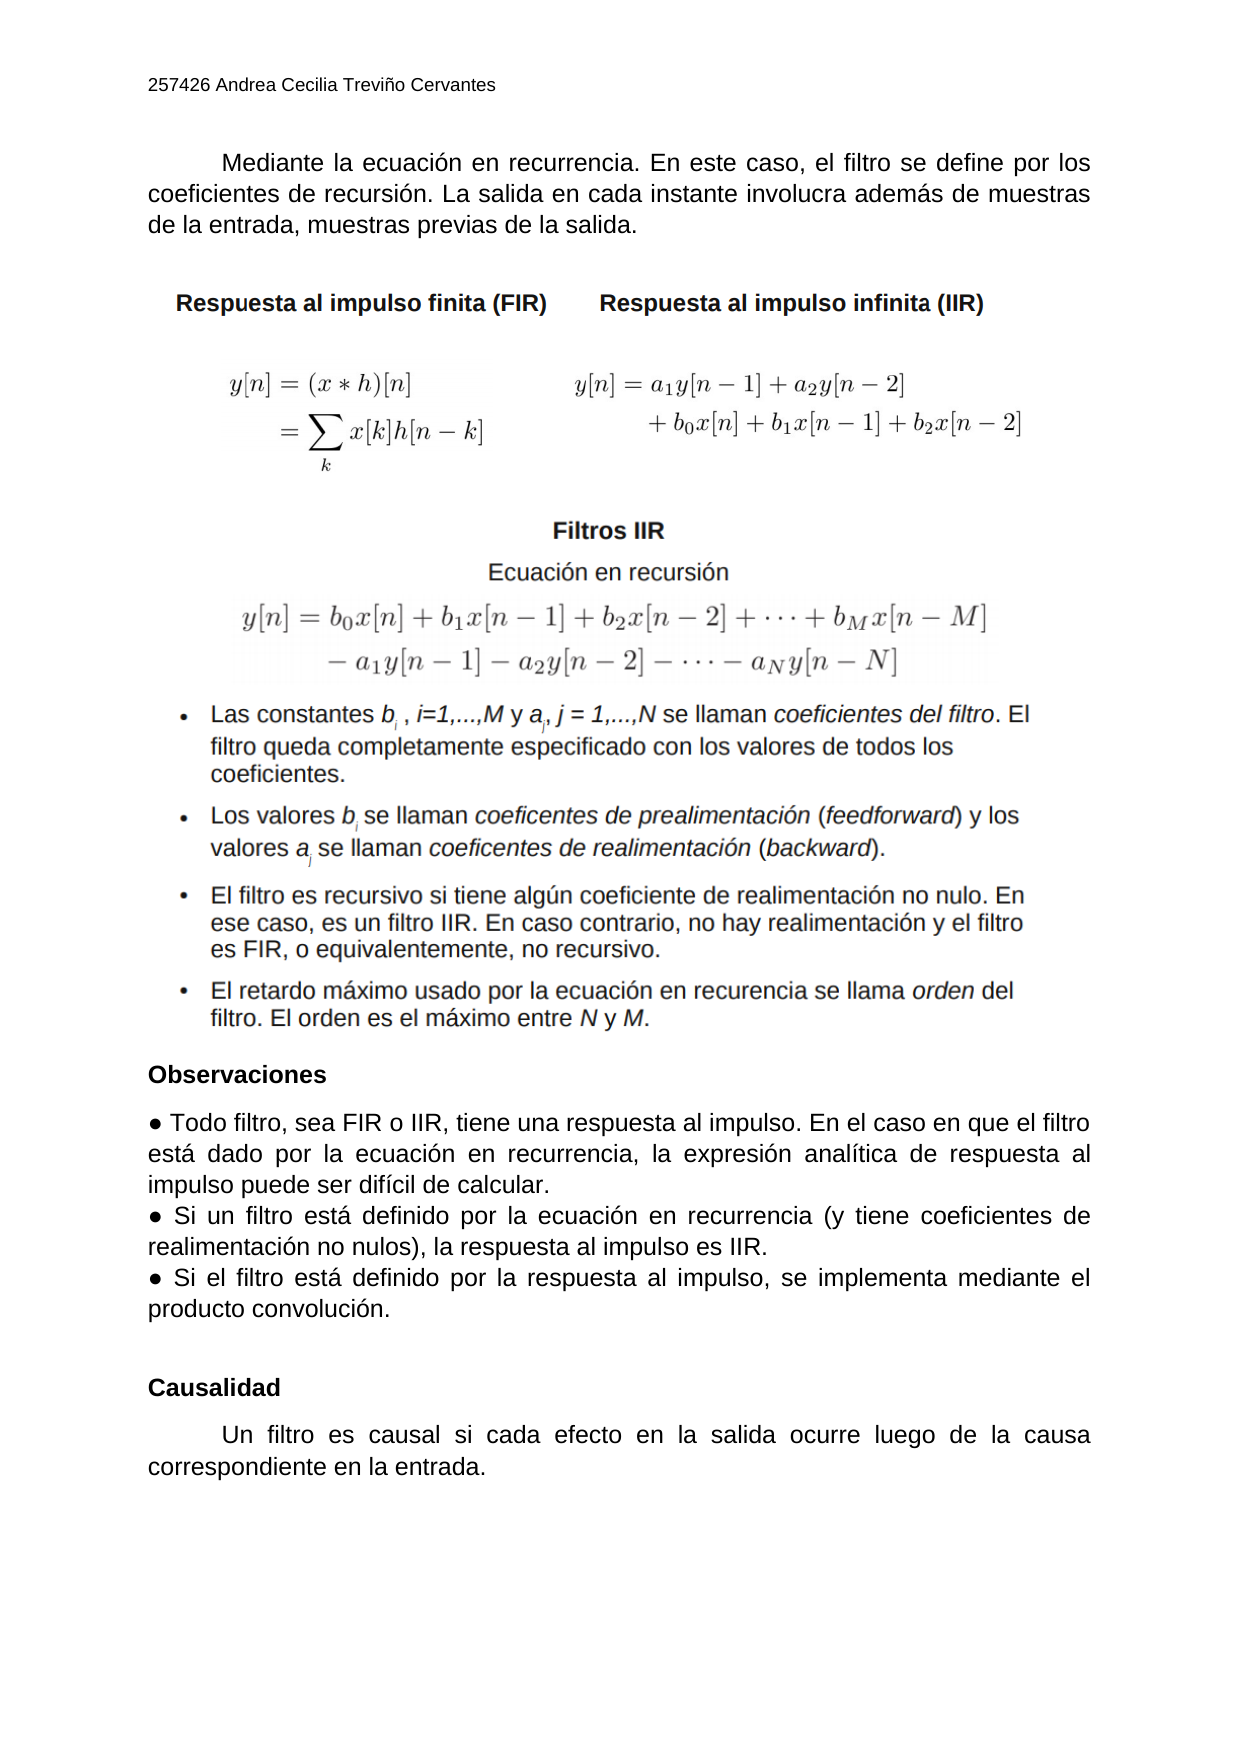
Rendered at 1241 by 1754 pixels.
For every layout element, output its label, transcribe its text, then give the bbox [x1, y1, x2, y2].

text ● Si el filtro está definido por la respuesta al impulso, se implementa mediante el producto convolución. [148, 1263, 1092, 1323]
text ● Si un filtro está definido por la ecuación en recurrencia (y tiene coeficientes de realimentación no nulos), la respuesta al impulso es IIR. [148, 1201, 1092, 1261]
text Causalidad [148, 1373, 1092, 1401]
picture [147, 504, 1043, 1042]
text Observaciones [148, 1060, 1092, 1089]
text Un filtro es causal si cada efecto en la salida ocurre luego de la causa correspondiente en la entrada. [148, 1420, 1092, 1480]
text ● Todo filtro, sea FIR o IIR, tiene una respuesta al impulso. En el caso en que el filtro está dado por la ecuación en recurrencia, la expresión analítica de respuesta al impulso puede ser difícil de calcular. [148, 1108, 1092, 1198]
picture [147, 257, 1041, 486]
text Mediante la ecuación en recurrencia. En este caso, el filtro se define por los coeficientes de recursión. La salida en cada instante involucra además de muestras de la entrada, muestras previas de la salida. [148, 148, 1092, 238]
